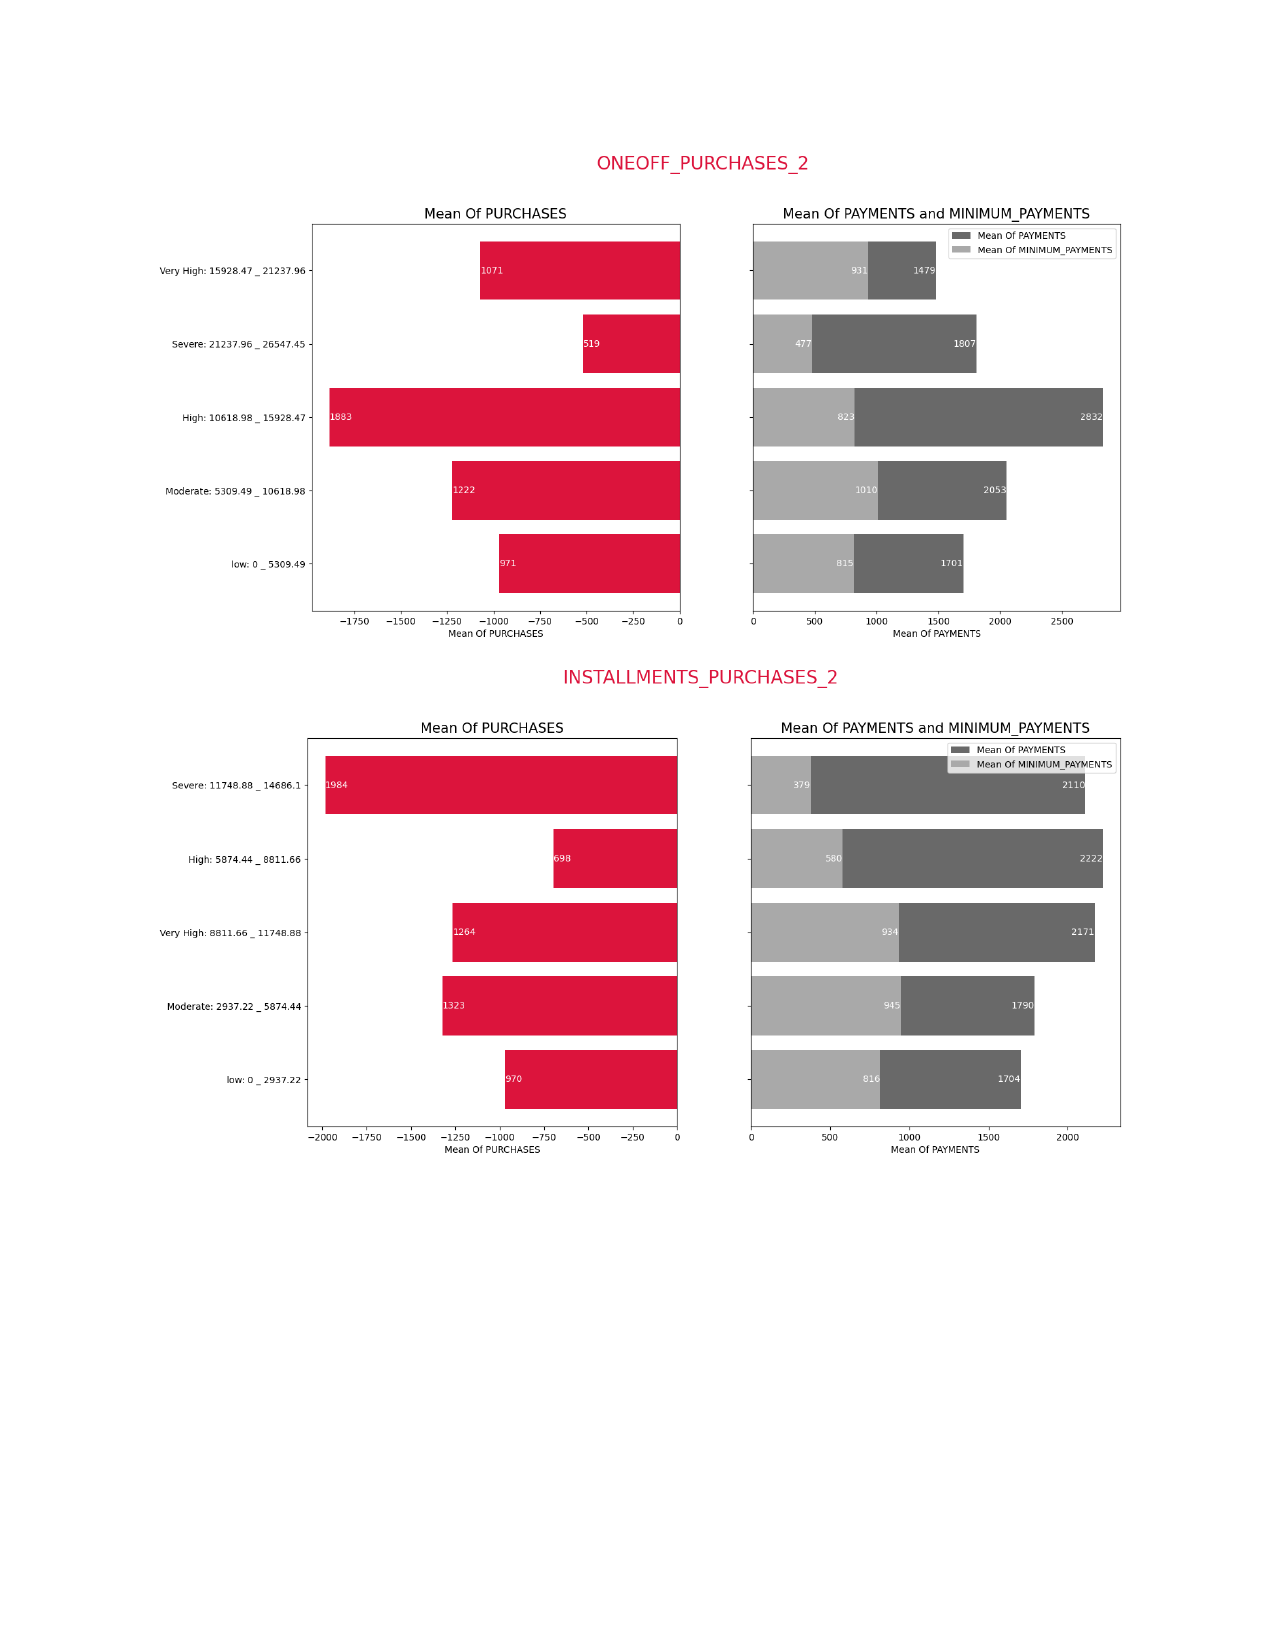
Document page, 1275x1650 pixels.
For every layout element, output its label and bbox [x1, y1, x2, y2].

picture [150, 150, 1125, 645]
picture [150, 663, 1125, 1161]
